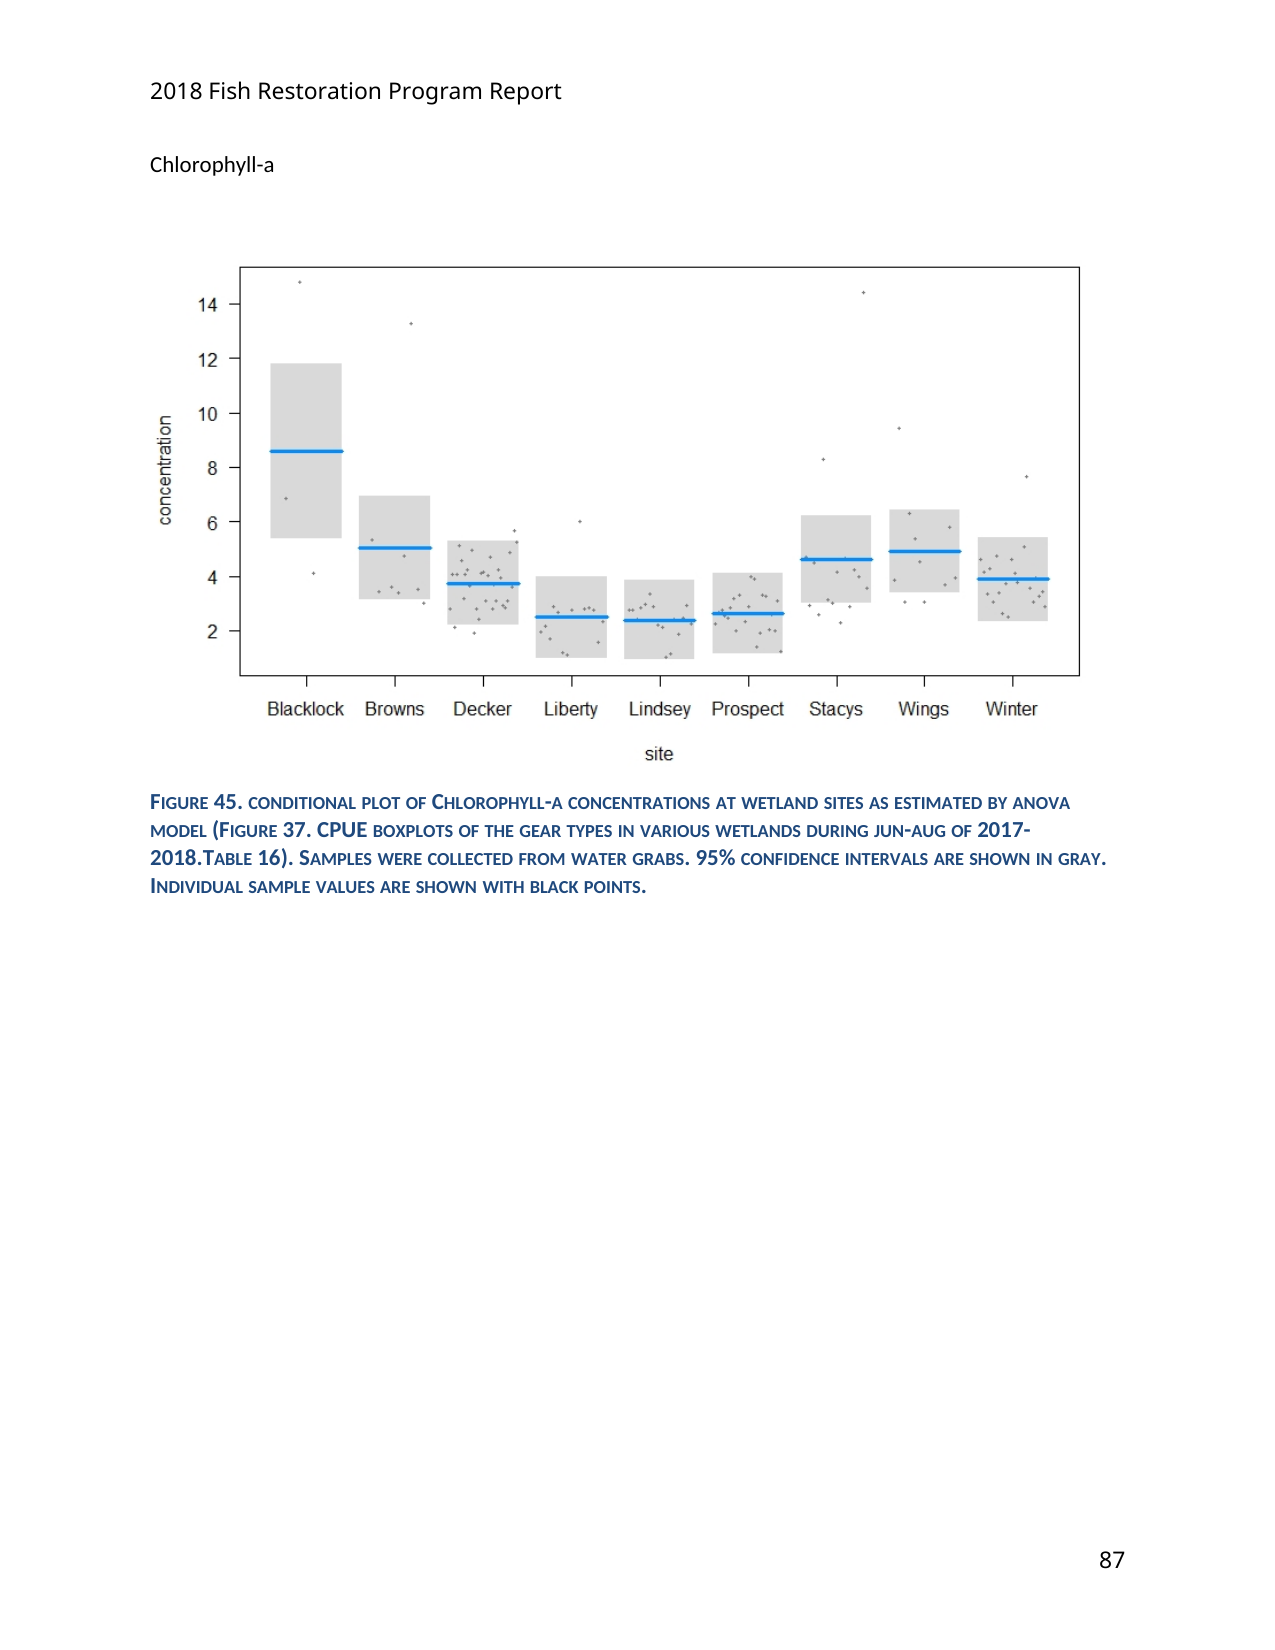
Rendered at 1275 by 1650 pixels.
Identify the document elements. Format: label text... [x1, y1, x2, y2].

text Figure 45. conditional plot of Chlorophyll-a concentrations at wetland sites as estimated by anova model (Table 16). Samples were collected from water grabs. 95% confidence intervals are shown in gray. Individual sample values are shown with black points. [150, 788, 1125, 899]
picture [150, 178, 1125, 788]
text Chlorophyll-a [150, 150, 1125, 178]
